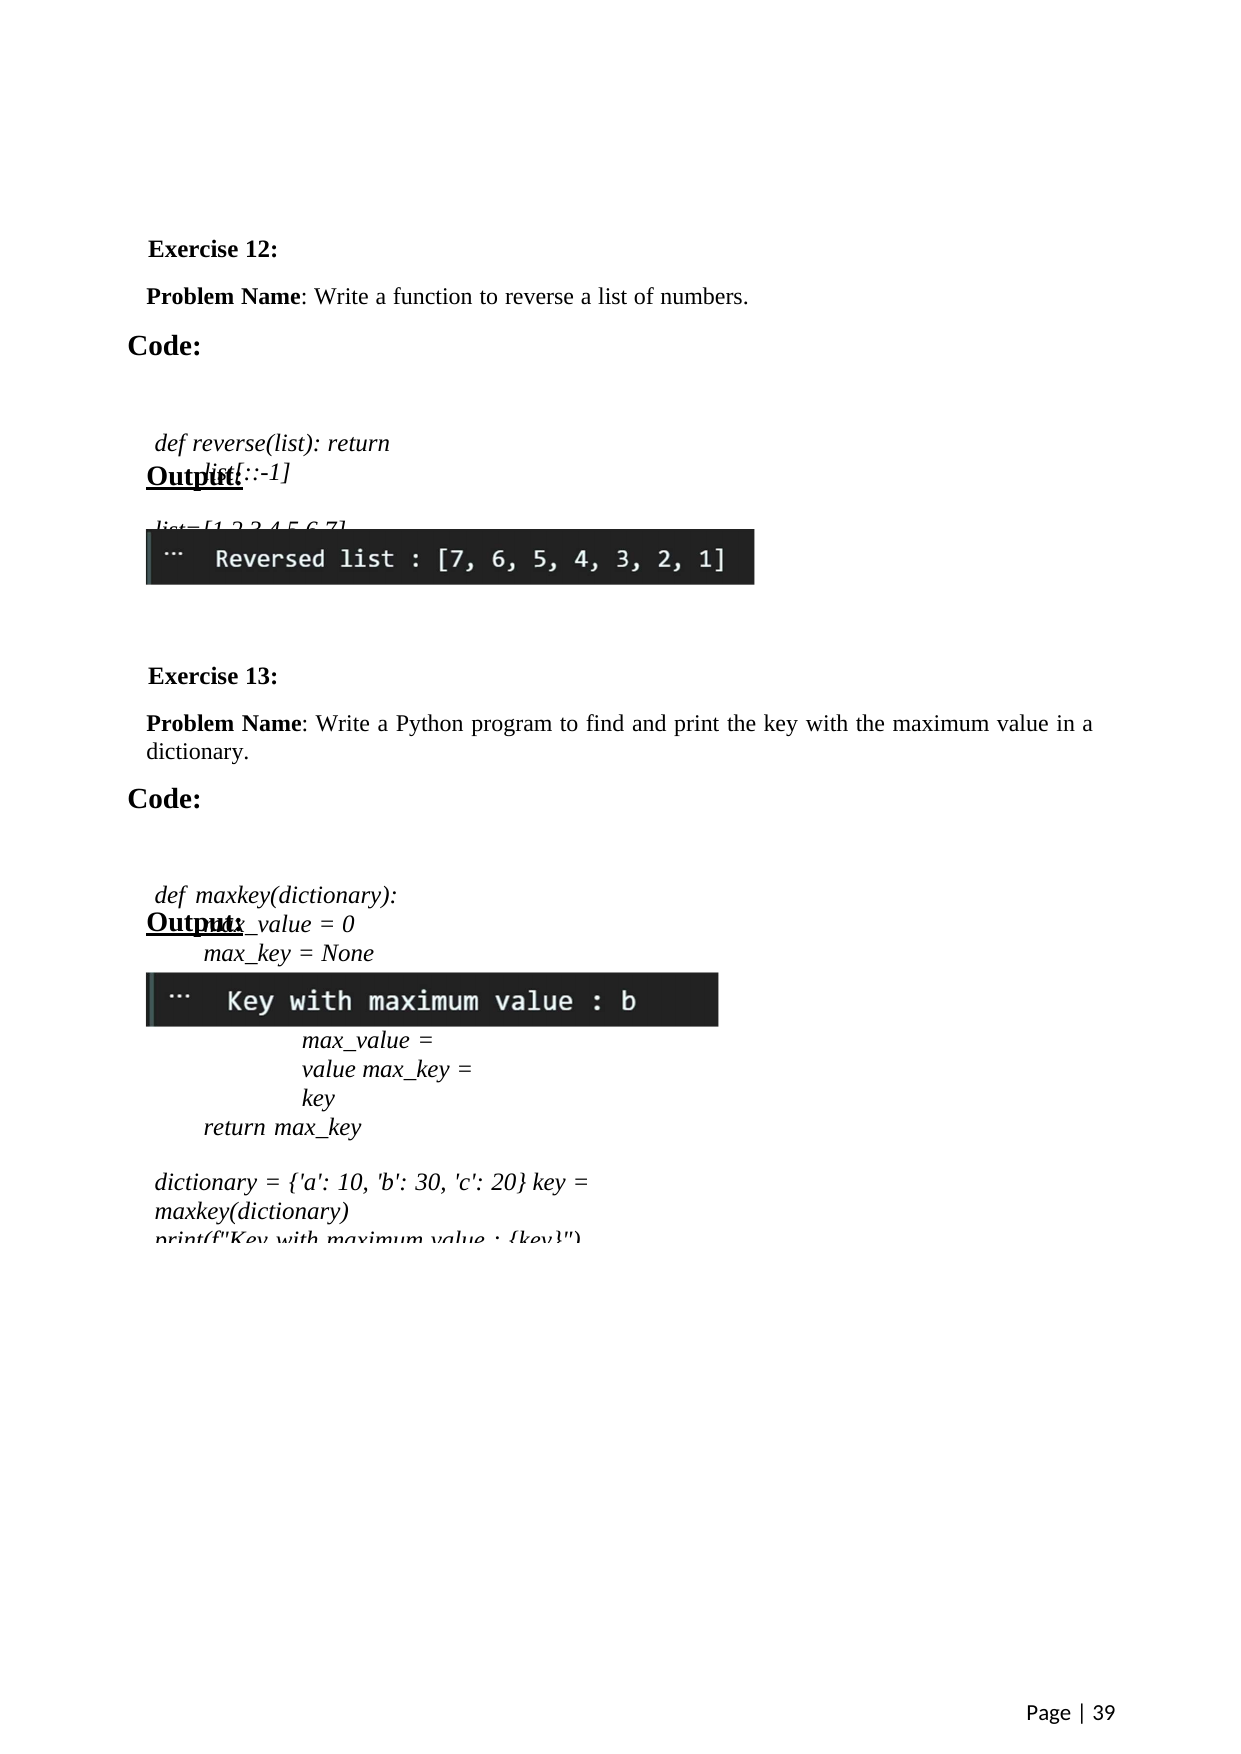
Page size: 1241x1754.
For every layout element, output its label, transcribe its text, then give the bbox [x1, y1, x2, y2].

text Output: [146, 908, 1115, 938]
text Problem Name: Write a Python program to find and print the key with the maximum value in a dictionary. [146, 709, 1115, 764]
picture [145, 972, 719, 1027]
text Code: [127, 781, 1115, 815]
text Code: [127, 328, 1115, 362]
picture [145, 529, 755, 585]
subtitle Exercise 12: [148, 234, 1115, 263]
subtitle Exercise 13: [148, 661, 1115, 690]
text Problem Name: Write a function to reverse a list of numbers. [146, 282, 1115, 310]
text Output: [146, 459, 1115, 491]
